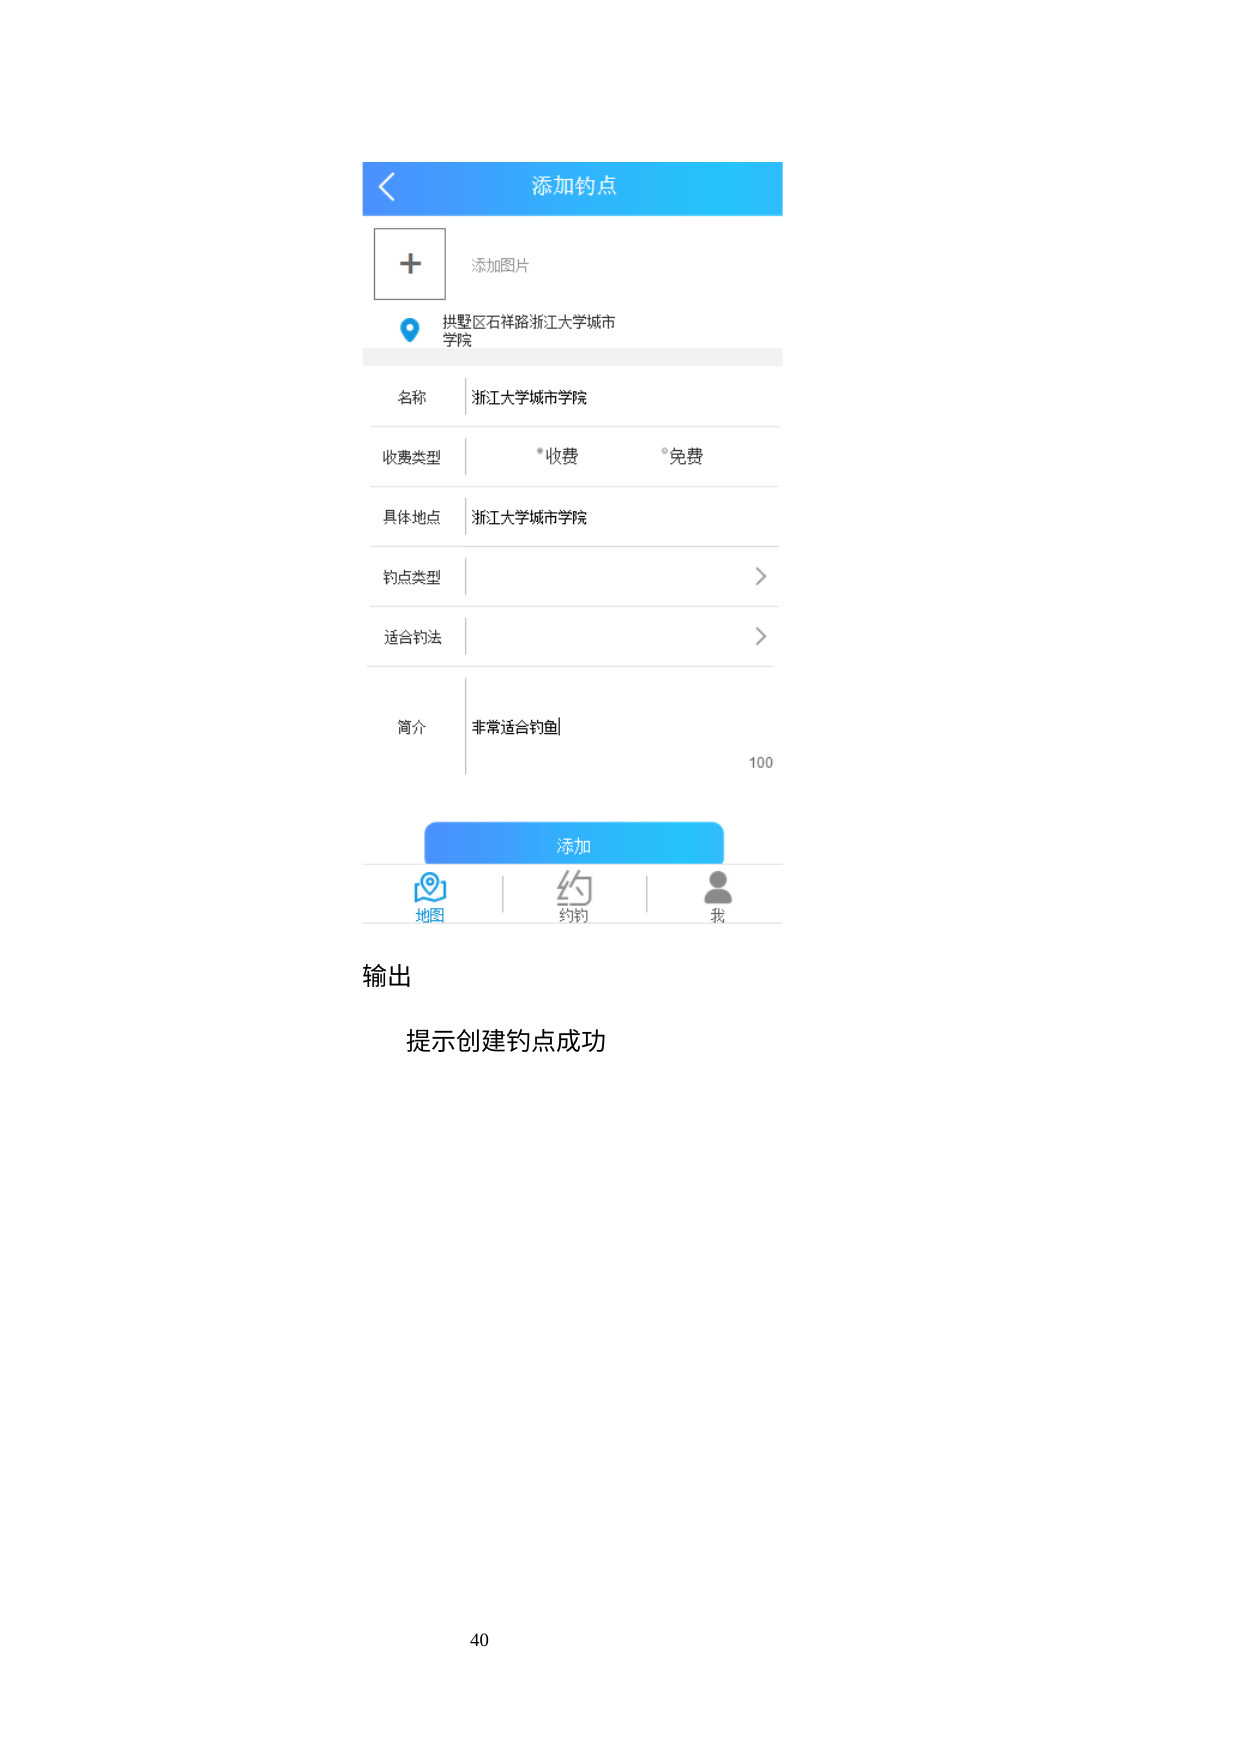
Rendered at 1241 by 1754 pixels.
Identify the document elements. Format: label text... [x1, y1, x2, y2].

text 输出 [319, 942, 1053, 1007]
text 提示创建钓点成功 [362, 1007, 1053, 1072]
picture [362, 162, 783, 925]
